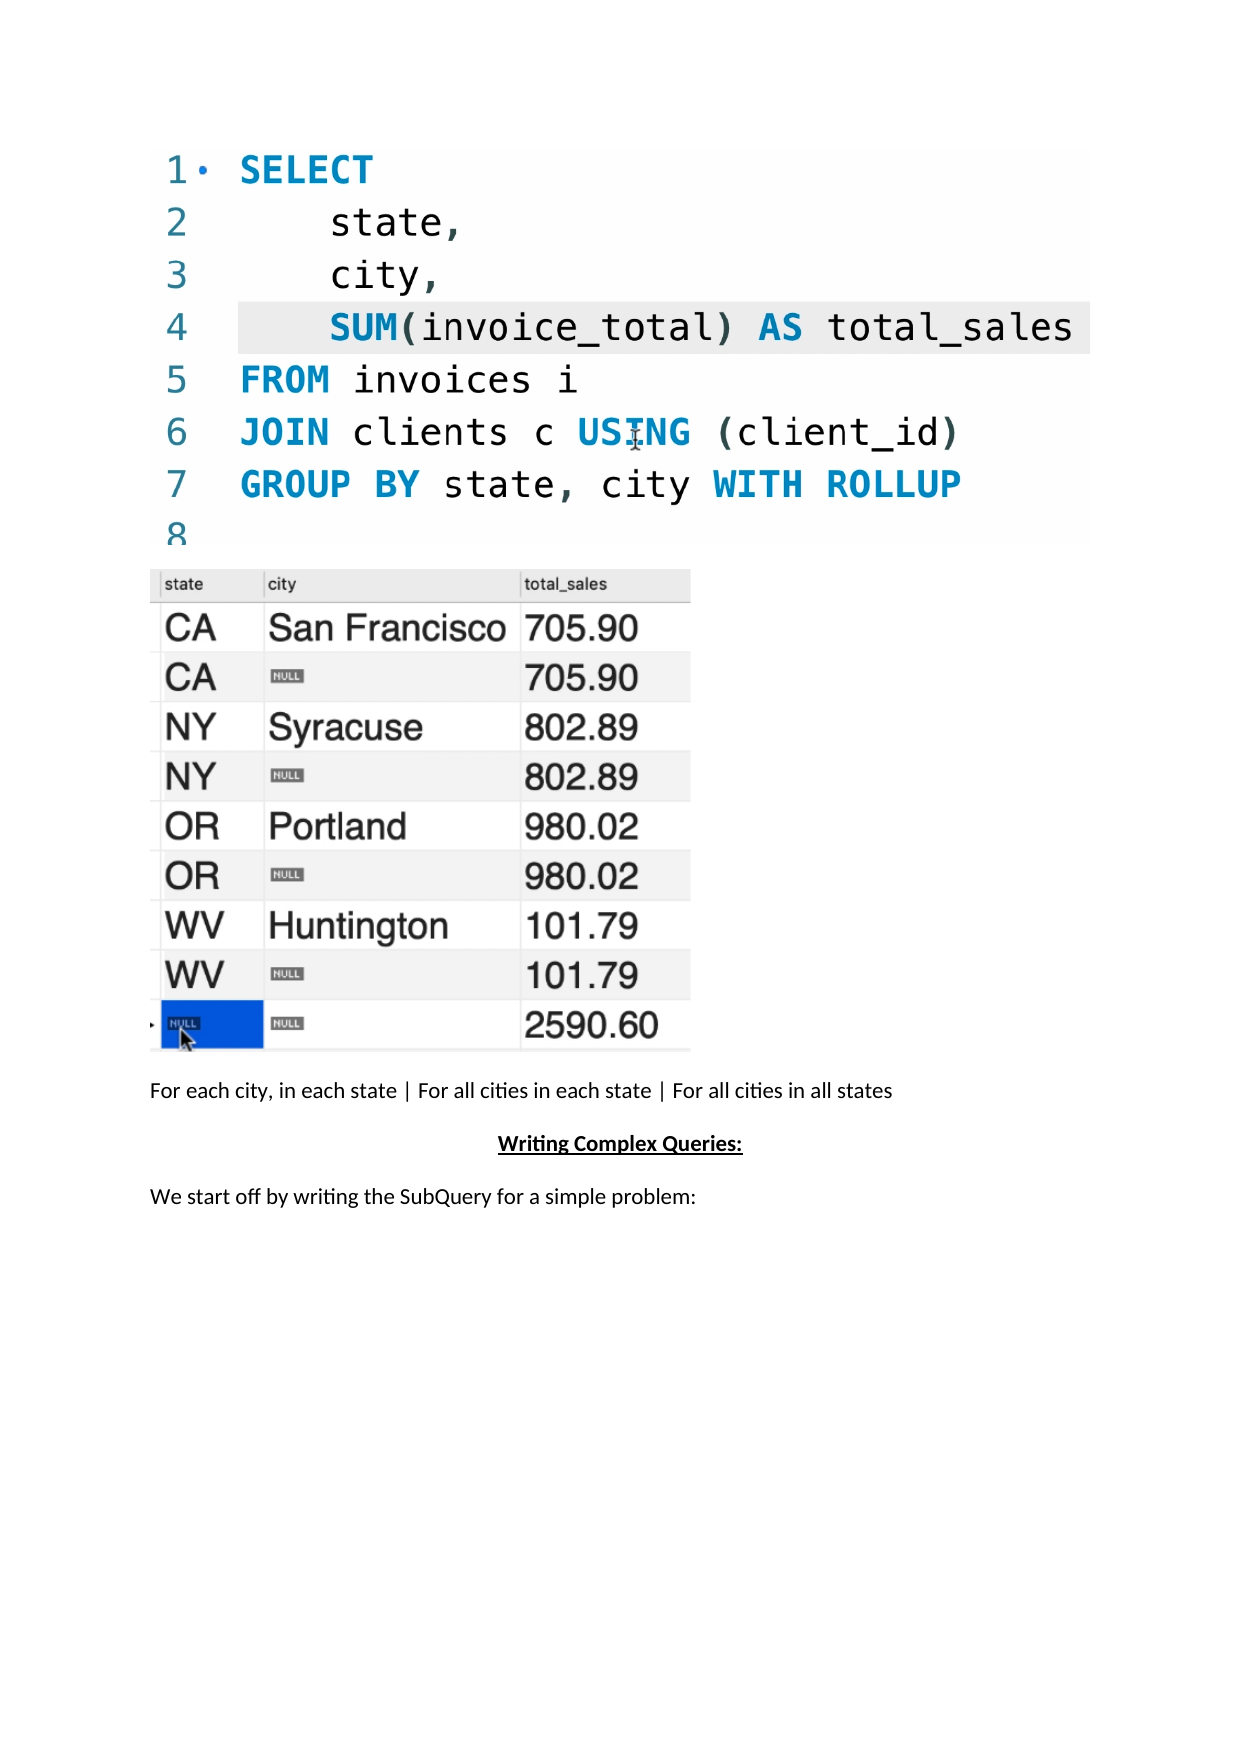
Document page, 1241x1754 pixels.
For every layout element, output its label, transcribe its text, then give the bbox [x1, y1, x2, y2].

picture [150, 150, 1091, 545]
text We start off by writing the SubQuery for a simple problem: [150, 1182, 1090, 1210]
text For each city, in each state | For all cities in each state | For all cities in all states [150, 1076, 1090, 1104]
text Writing Complex Queries: [150, 1129, 1090, 1157]
picture [150, 569, 691, 1052]
